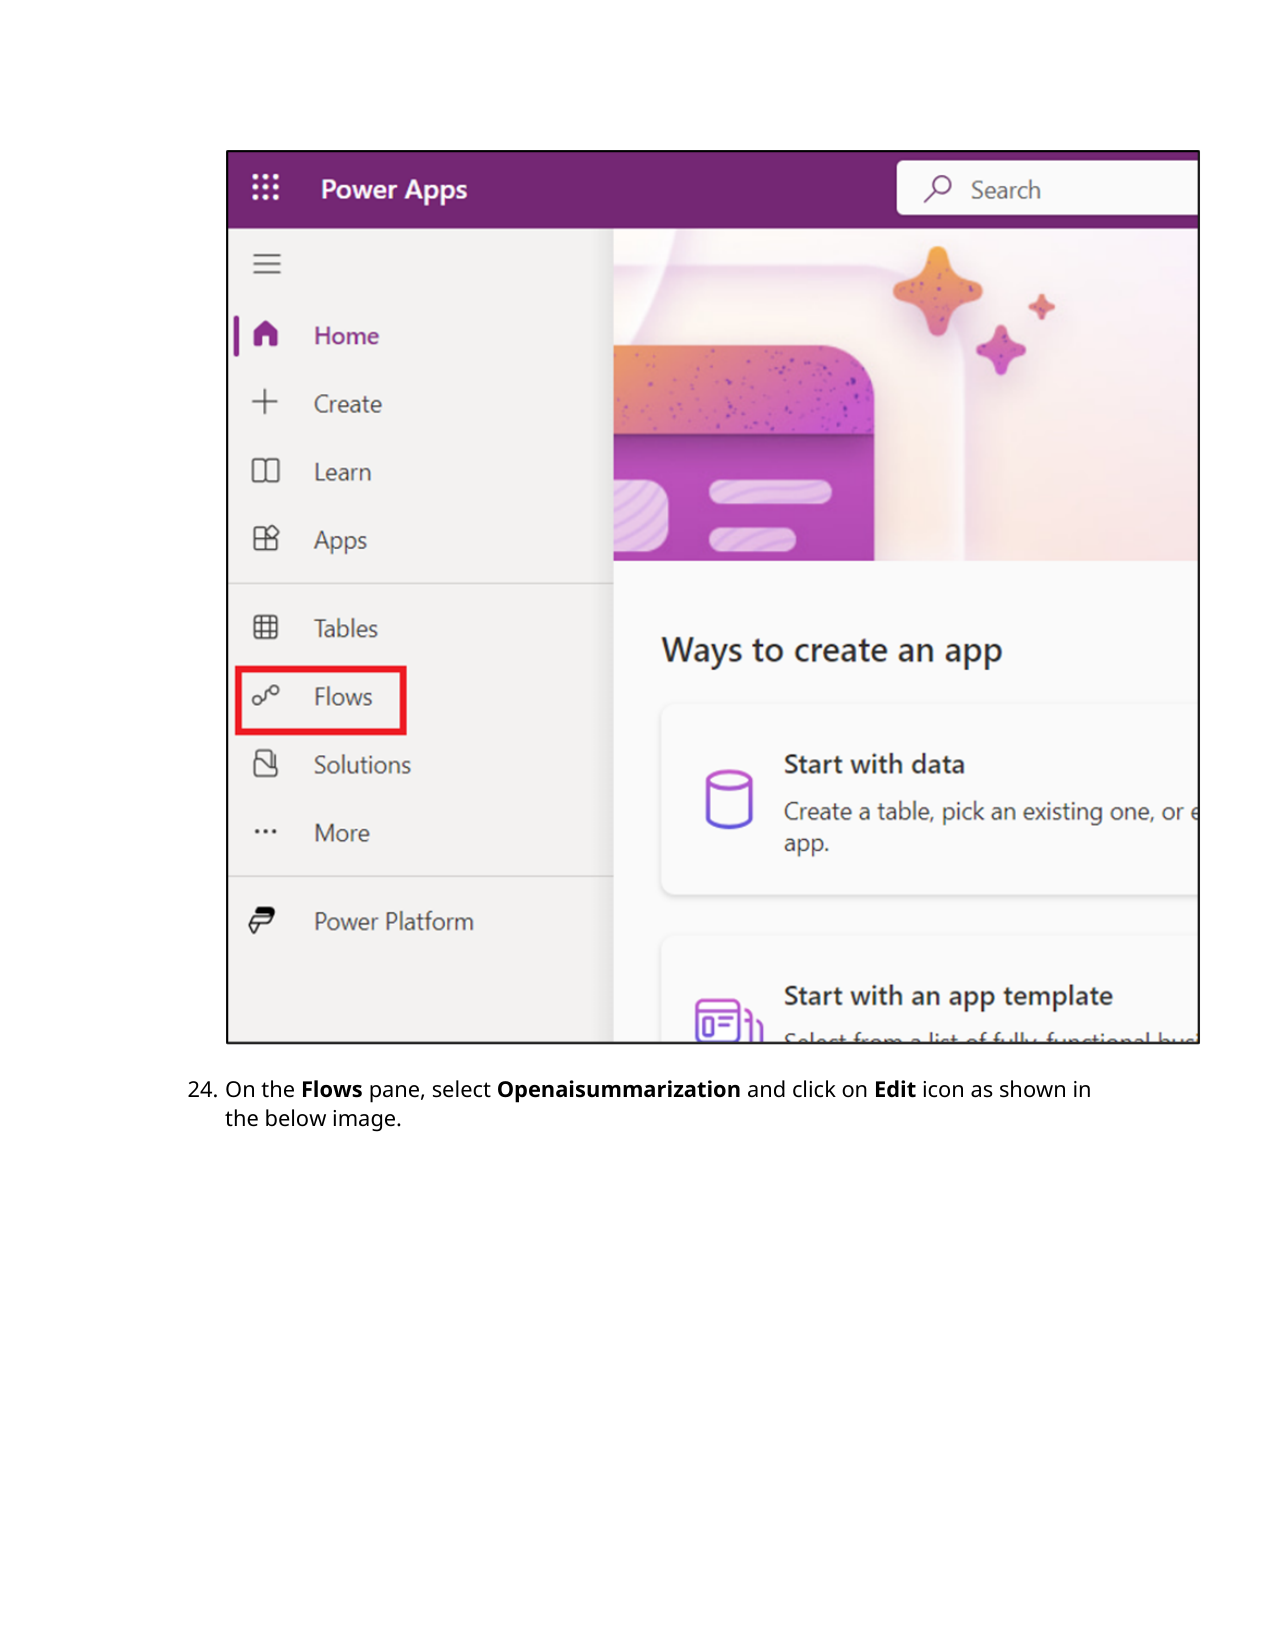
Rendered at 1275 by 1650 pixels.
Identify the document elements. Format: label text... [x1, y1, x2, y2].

list On the Flows pane, select Openaisummarization and click on Edit icon as shown in the below image. [187, 1074, 1125, 1133]
picture [225, 150, 1200, 1045]
